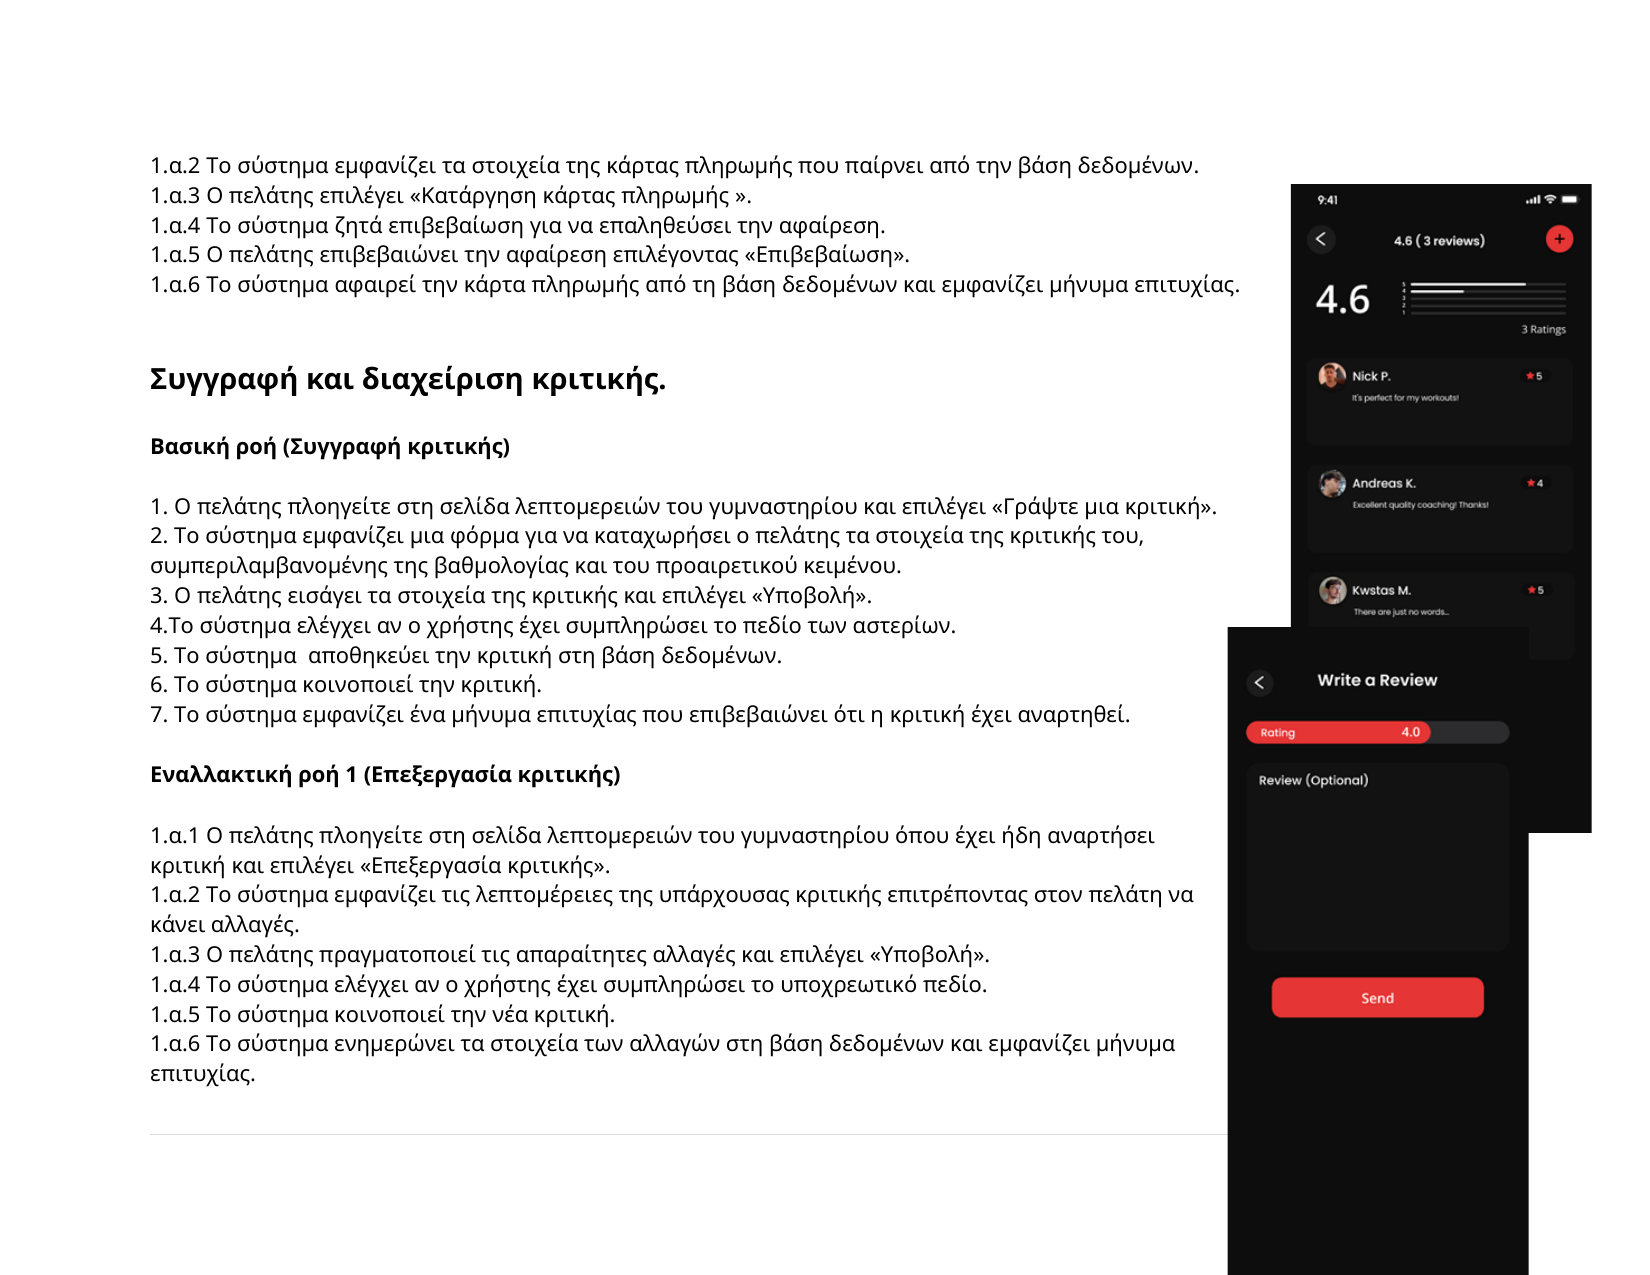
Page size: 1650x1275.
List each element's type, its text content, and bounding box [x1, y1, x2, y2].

text 1.α.4 Το σύστημα ζητά επιβεβαίωση για να επαληθεύσει την αφαίρεση. [150, 209, 1290, 239]
text 4.Το σύστημα ελέγχει αν ο χρήστης έχει συμπληρώσει το πεδίο των αστερίων. [150, 610, 1290, 640]
text 1.α.5 Το σύστημα κοινοποιεί την νέα κριτική. [150, 999, 1227, 1028]
text 2. Το σύστημα εμφανίζει μια φόρμα για να καταχωρήσει ο πελάτης τα στοιχεία της κριτικής του, συμπεριλαμβανομένης της βαθμολογίας και του προαιρετικού κειμένου. [150, 521, 1290, 580]
text Εναλλακτική ροή 1 (Επεξεργασία κριτικής) [150, 759, 1227, 789]
text 1.α.2 Το σύστημα εμφανίζει τις λεπτομέρειες της υπάρχουσας κριτικής επιτρέποντας στον πελάτη να κάνει αλλαγές. [150, 879, 1227, 939]
text 1.α.1 Ο πελάτης πλοηγείτε στη σελίδα λεπτομερειών του γυμναστηρίου όπου έχει ήδη αναρτήσει κριτική και επιλέγει «Επεξεργασία κριτικής». [150, 820, 1227, 879]
text 5. Το σύστημα αποθηκεύει την κριτική στη βάση δεδομένων. [150, 640, 1227, 669]
text 7. Το σύστημα εμφανίζει ένα μήνυμα επιτυχίας που επιβεβαιώνει ότι η κριτική έχει αναρτηθεί. [150, 699, 1227, 729]
text 1.α.6 Το σύστημα αφαιρεί την κάρτα πληρωμής από τη βάση δεδομένων και εμφανίζει μήνυμα επιτυχίας. [150, 269, 1290, 299]
text Βασική ροή (Συγγραφή κριτικής) [150, 431, 1290, 461]
text 3. Ο πελάτης εισάγει τα στοιχεία της κριτικής και επιλέγει «Υποβολή». [150, 580, 1290, 610]
text 6. Το σύστημα κοινοποιεί την κριτική. [150, 669, 1227, 699]
text 1.α.6 Το σύστημα ενημερώνει τα στοιχεία των αλλαγών στη βάση δεδομένων και εμφανίζει μήνυμα επιτυχίας. [150, 1028, 1227, 1088]
subtitle Συγγραφή και διαχείριση κριτικής. [150, 358, 1290, 398]
text 1. Ο πελάτης πλοηγείτε στη σελίδα λεπτομερειών του γυμναστηρίου και επιλέγει «Γράψτε μια κριτική». [150, 491, 1290, 521]
text 1.α.4 Το σύστημα ελέγχει αν ο χρήστης έχει συμπληρώσει το υποχρεωτικό πεδίο. [150, 969, 1227, 999]
text 1.α.3 Ο πελάτης πραγματοποιεί τις απαραίτητες αλλαγές και επιλέγει «Υποβολή». [150, 939, 1227, 969]
text 1.α.3 Ο πελάτης επιλέγει «Κατάργηση κάρτας πληρωμής ». [150, 180, 1500, 209]
picture [1227, 184, 1592, 1275]
text 1.α.2 Το σύστημα εμφανίζει τα στοιχεία της κάρτας πληρωμής που παίρνει από την βάση δεδομένων. [150, 150, 1500, 180]
text 1.α.5 Ο πελάτης επιβεβαιώνει την αφαίρεση επιλέγοντας «Επιβεβαίωση». [150, 239, 1290, 269]
